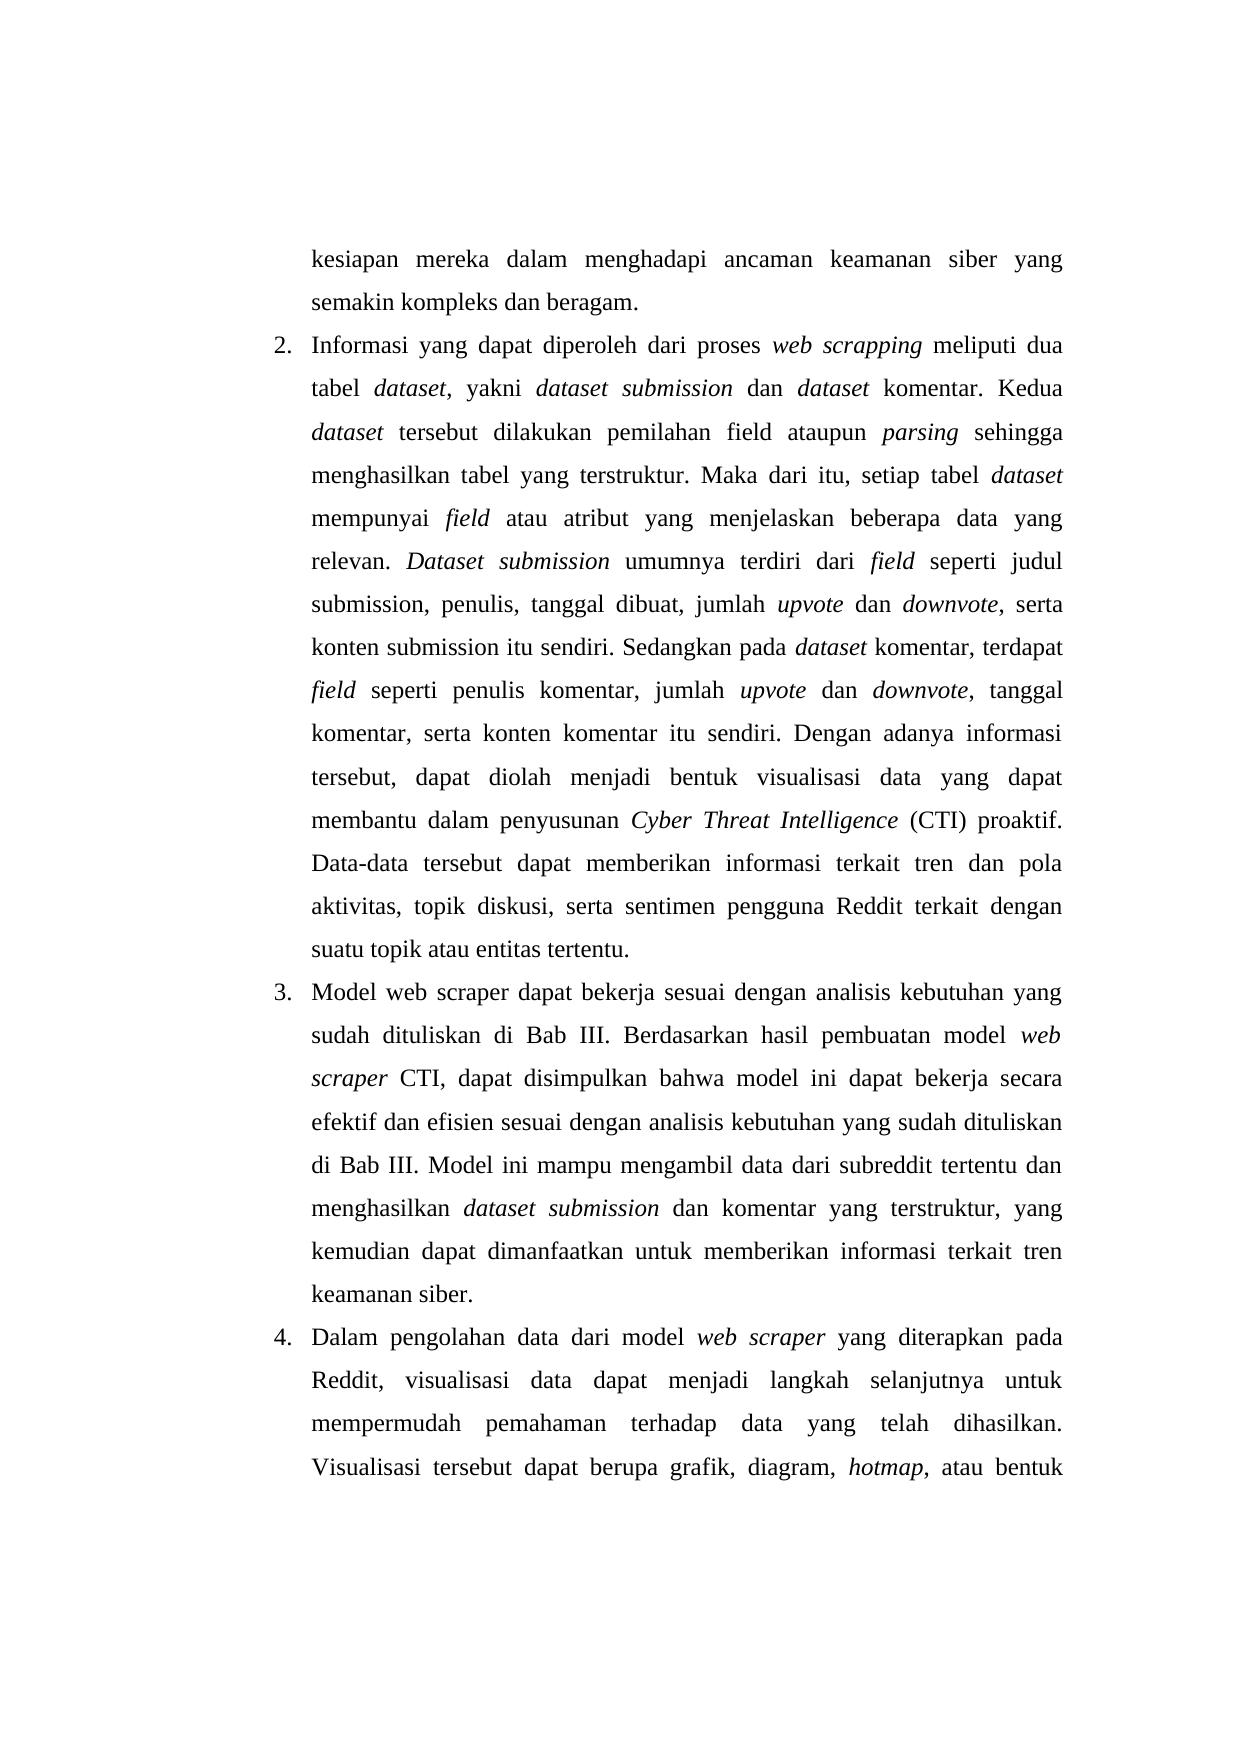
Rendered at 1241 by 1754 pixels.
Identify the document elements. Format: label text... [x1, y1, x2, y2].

list Informasi yang dapat diperoleh dari proses web scrapping meliputi dua tabel dataset, yakni dataset submission dan dataset komentar. Kedua dataset tersebut dilakukan pemilahan field ataupun parsing sehingga menghasilkan tabel yang terstruktur. Maka dari itu, setiap tabel dataset mempunyai field atau atribut yang menjelaskan beberapa data yang relevan. Dataset submission umumnya terdiri dari field seperti judul submission, penulis, tanggal dibuat, jumlah upvote dan downvote, serta konten submission itu sendiri. Sedangkan pada dataset komentar, terdapat field seperti penulis komentar, jumlah upvote dan downvote, tanggal komentar, serta konten komentar itu sendiri. Dengan adanya informasi tersebut, dapat diolah menjadi bentuk visualisasi data yang dapat membantu dalam penyusunan Cyber Threat Intelligence (CTI) proaktif. Data-data tersebut dapat memberikan informasi terkait tren dan pola aktivitas, topik diskusi, serta sentimen pengguna Reddit terkait dengan suatu topik atau entitas tertentu. [274, 330, 1063, 963]
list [274, 244, 1063, 316]
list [274, 1322, 1063, 1480]
list Model web scraper dapat bekerja sesuai dengan analisis kebutuhan yang sudah dituliskan di Bab III. Berdasarkan hasil pembuatan model web scraper CTI, dapat disimpulkan bahwa model ini dapat bekerja secara efektif dan efisien sesuai dengan analisis kebutuhan yang sudah dituliskan di Bab III. Model ini mampu mengambil data dari subreddit tertentu dan menghasilkan dataset submission dan komentar yang terstruktur, yang kemudian dapat dimanfaatkan untuk memberikan informasi terkait tren keamanan siber. [274, 977, 1063, 1308]
